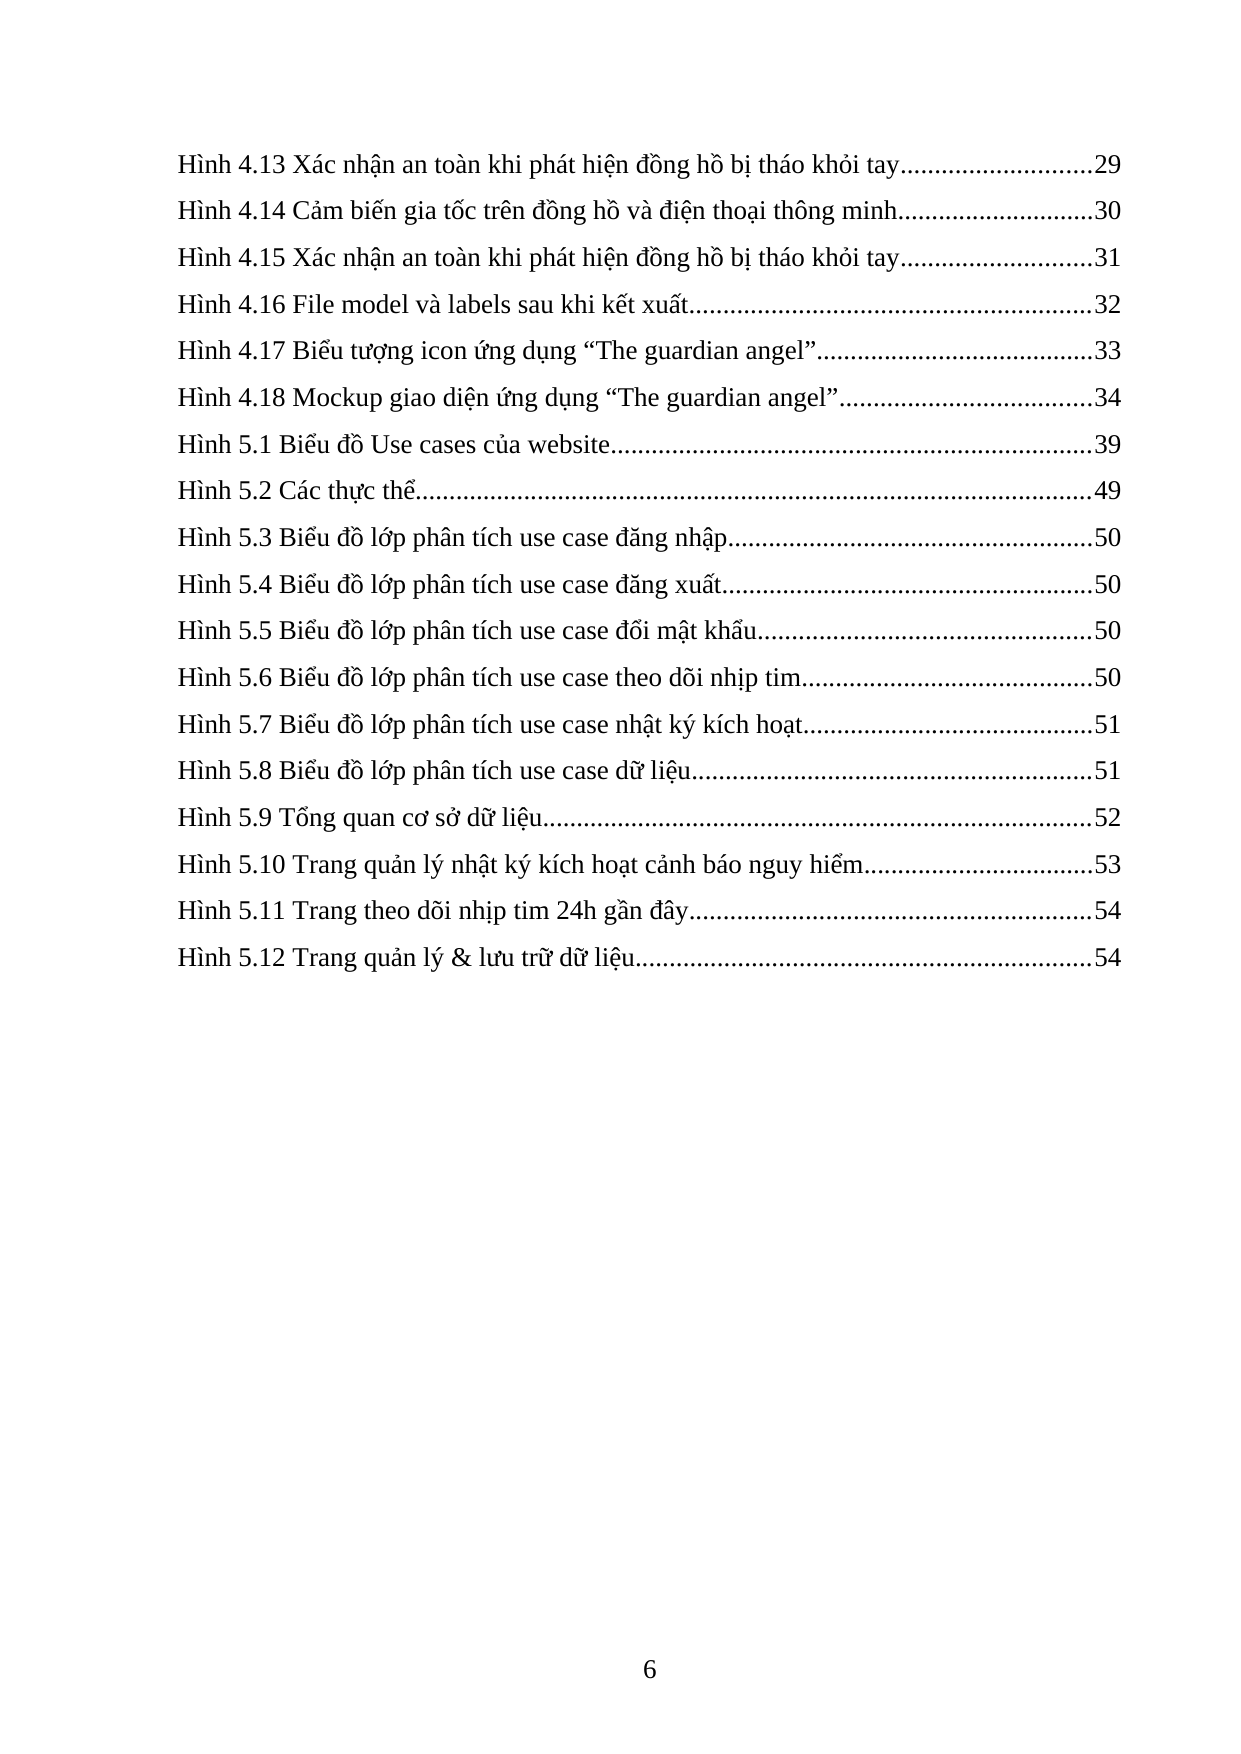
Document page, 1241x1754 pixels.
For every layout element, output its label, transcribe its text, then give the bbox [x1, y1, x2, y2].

text Hình 5.11 Trang theo dõi nhịp tim 24h gần đây 54 [177, 894, 1122, 926]
text Hình 5.12 Trang quản lý & lưu trữ dữ liệu 54 [177, 941, 1122, 972]
text Hình 5.6 Biểu đồ lớp phân tích use case theo dõi nhịp tim 50 [177, 661, 1122, 692]
text Hình 5.9 Tổng quan cơ sở dữ liệu 52 [177, 801, 1122, 832]
text Hình 5.5 Biểu đồ lớp phân tích use case đổi mật khẩu 50 [177, 614, 1122, 646]
text Hình 4.16 File model và labels sau khi kết xuất 32 [177, 288, 1122, 319]
text Hình 4.15 Xác nhận an toàn khi phát hiện đồng hồ bị tháo khỏi tay 31 [177, 241, 1122, 272]
text Hình 5.7 Biểu đồ lớp phân tích use case nhật ký kích hoạt 51 [177, 708, 1122, 739]
text Hình 5.1 Biểu đồ Use cases của website 39 [177, 428, 1122, 459]
text Hình 5.3 Biểu đồ lớp phân tích use case đăng nhập 50 [177, 521, 1122, 552]
text Hình 5.8 Biểu đồ lớp phân tích use case dữ liệu 51 [177, 754, 1122, 786]
text Hình 5.10 Trang quản lý nhật ký kích hoạt cảnh báo nguy hiểm 53 [177, 848, 1122, 879]
text Hình 4.14 Cảm biến gia tốc trên đồng hồ và điện thoại thông minh 30 [177, 194, 1122, 226]
text Hình 4.13 Xác nhận an toàn khi phát hiện đồng hồ bị tháo khỏi tay 29 [177, 148, 1122, 179]
text Hình 4.18 Mockup giao diện ứng dụng “The guardian angel” 34 [177, 381, 1122, 412]
text Hình 5.4 Biểu đồ lớp phân tích use case đăng xuất 50 [177, 568, 1122, 599]
text Hình 4.17 Biểu tượng icon ứng dụng “The guardian angel” 33 [177, 334, 1122, 366]
text Hình 5.2 Các thực thể 49 [177, 474, 1122, 506]
